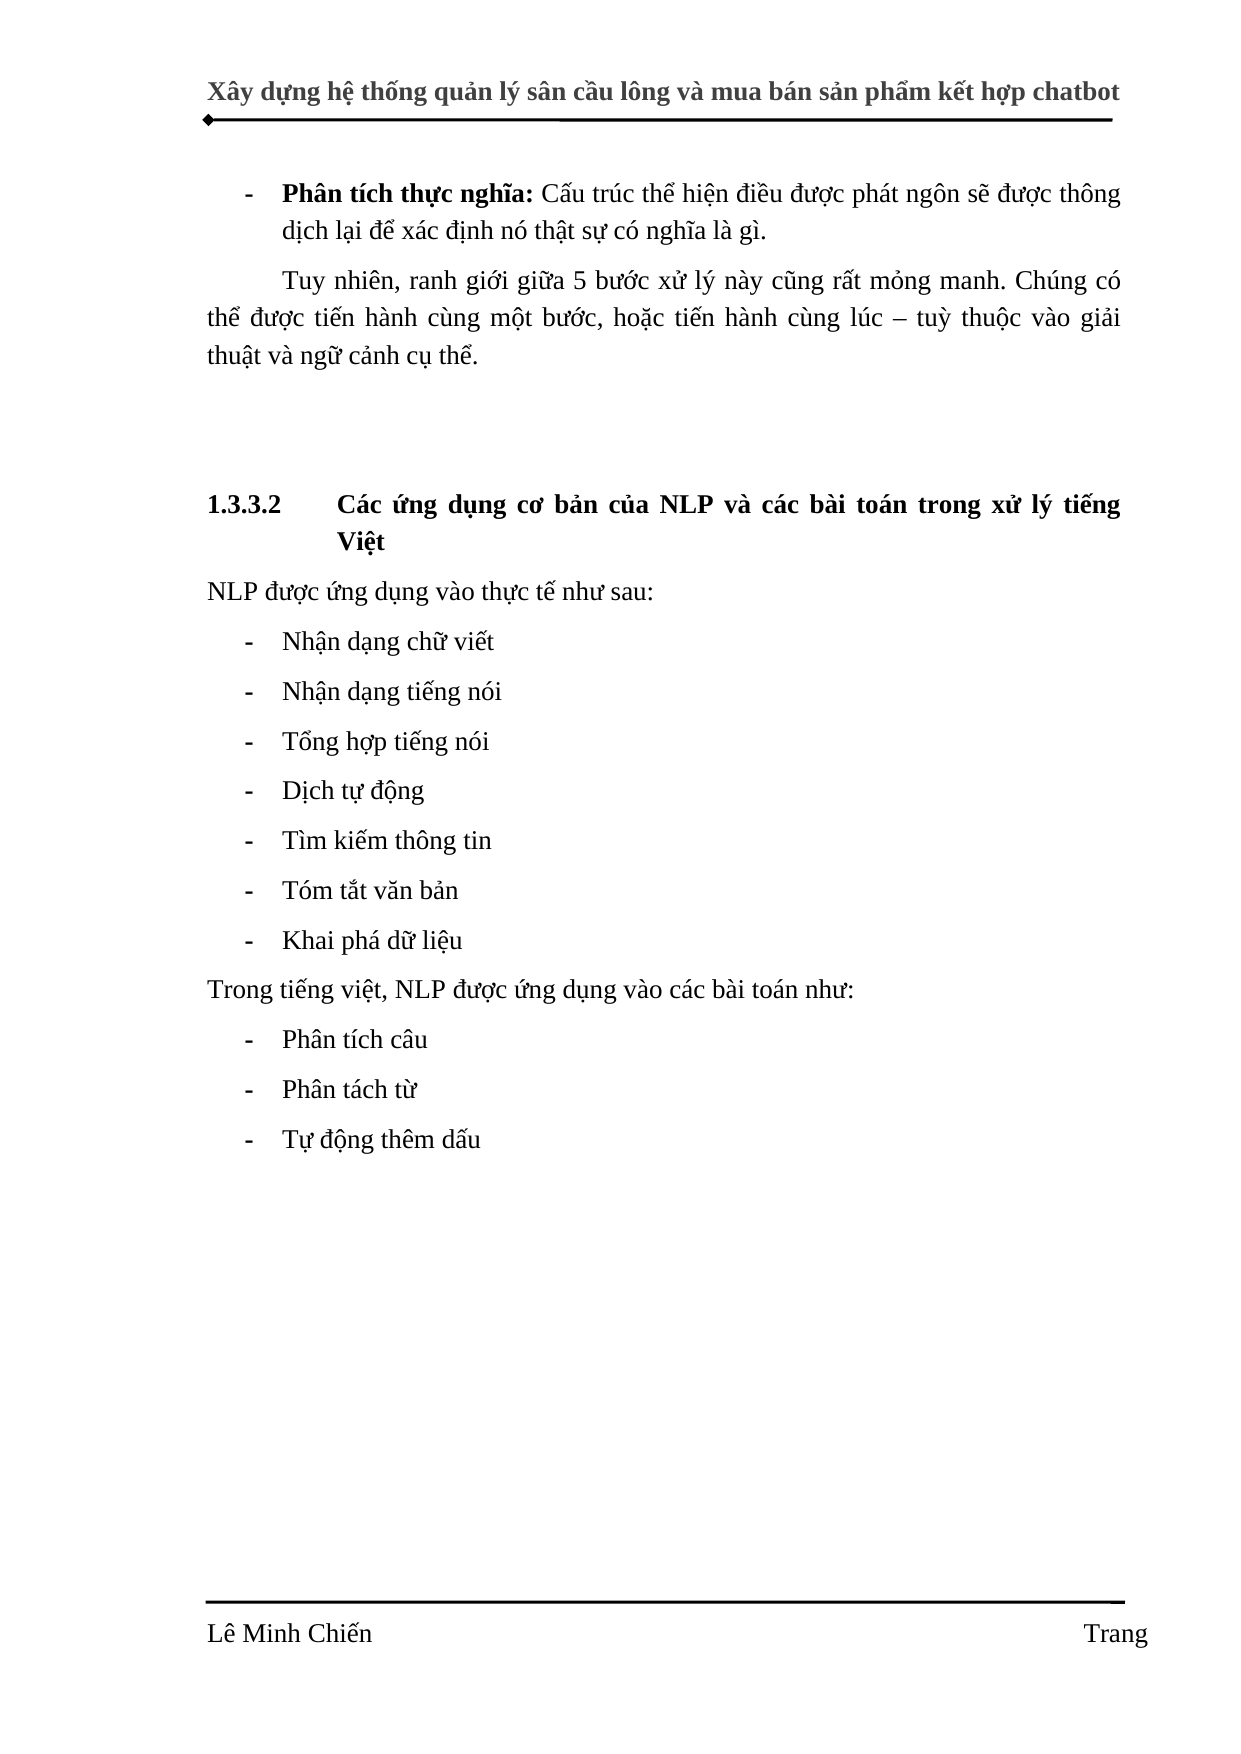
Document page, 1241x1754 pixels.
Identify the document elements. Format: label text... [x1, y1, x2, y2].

text Các ứng dụng cơ bản của NLP và các bài toán trong xử lý tiếng Việt [207, 488, 1122, 557]
text Tuy nhiên, ranh giới giữa 5 bước xử lý này cũng rất mỏng manh. Chúng có thể được tiến hành cùng một bước, hoặc tiến hành cùng lúc – tuỳ thuộc vào giải thuật và ngữ cảnh cụ thể. [207, 264, 1122, 370]
list Phân tích câu [244, 1023, 1122, 1054]
list Phân tách từ [244, 1073, 1122, 1104]
list Tự động thêm dấu [244, 1123, 1122, 1154]
list Tổng hợp tiếng nói [244, 725, 1122, 756]
text NLP được ứng dụng vào thực tế như sau: [207, 575, 1122, 606]
list Phân tích thực nghĩa: Cấu trúc thể hiện điều được phát ngôn sẽ được thông dịch lại để xác định nó thật sự có nghĩa là gì. [244, 177, 1122, 246]
list Nhận dạng chữ viết [244, 625, 1122, 656]
text Trong tiếng việt, NLP được ứng dụng vào các bài toán như: [207, 974, 1122, 1005]
list Tìm kiếm thông tin [244, 824, 1122, 855]
list Tóm tắt văn bản [244, 874, 1122, 905]
list Khai phá dữ liệu [244, 924, 1122, 955]
list Nhận dạng tiếng nói [244, 675, 1122, 706]
list Dịch tự động [244, 774, 1122, 806]
